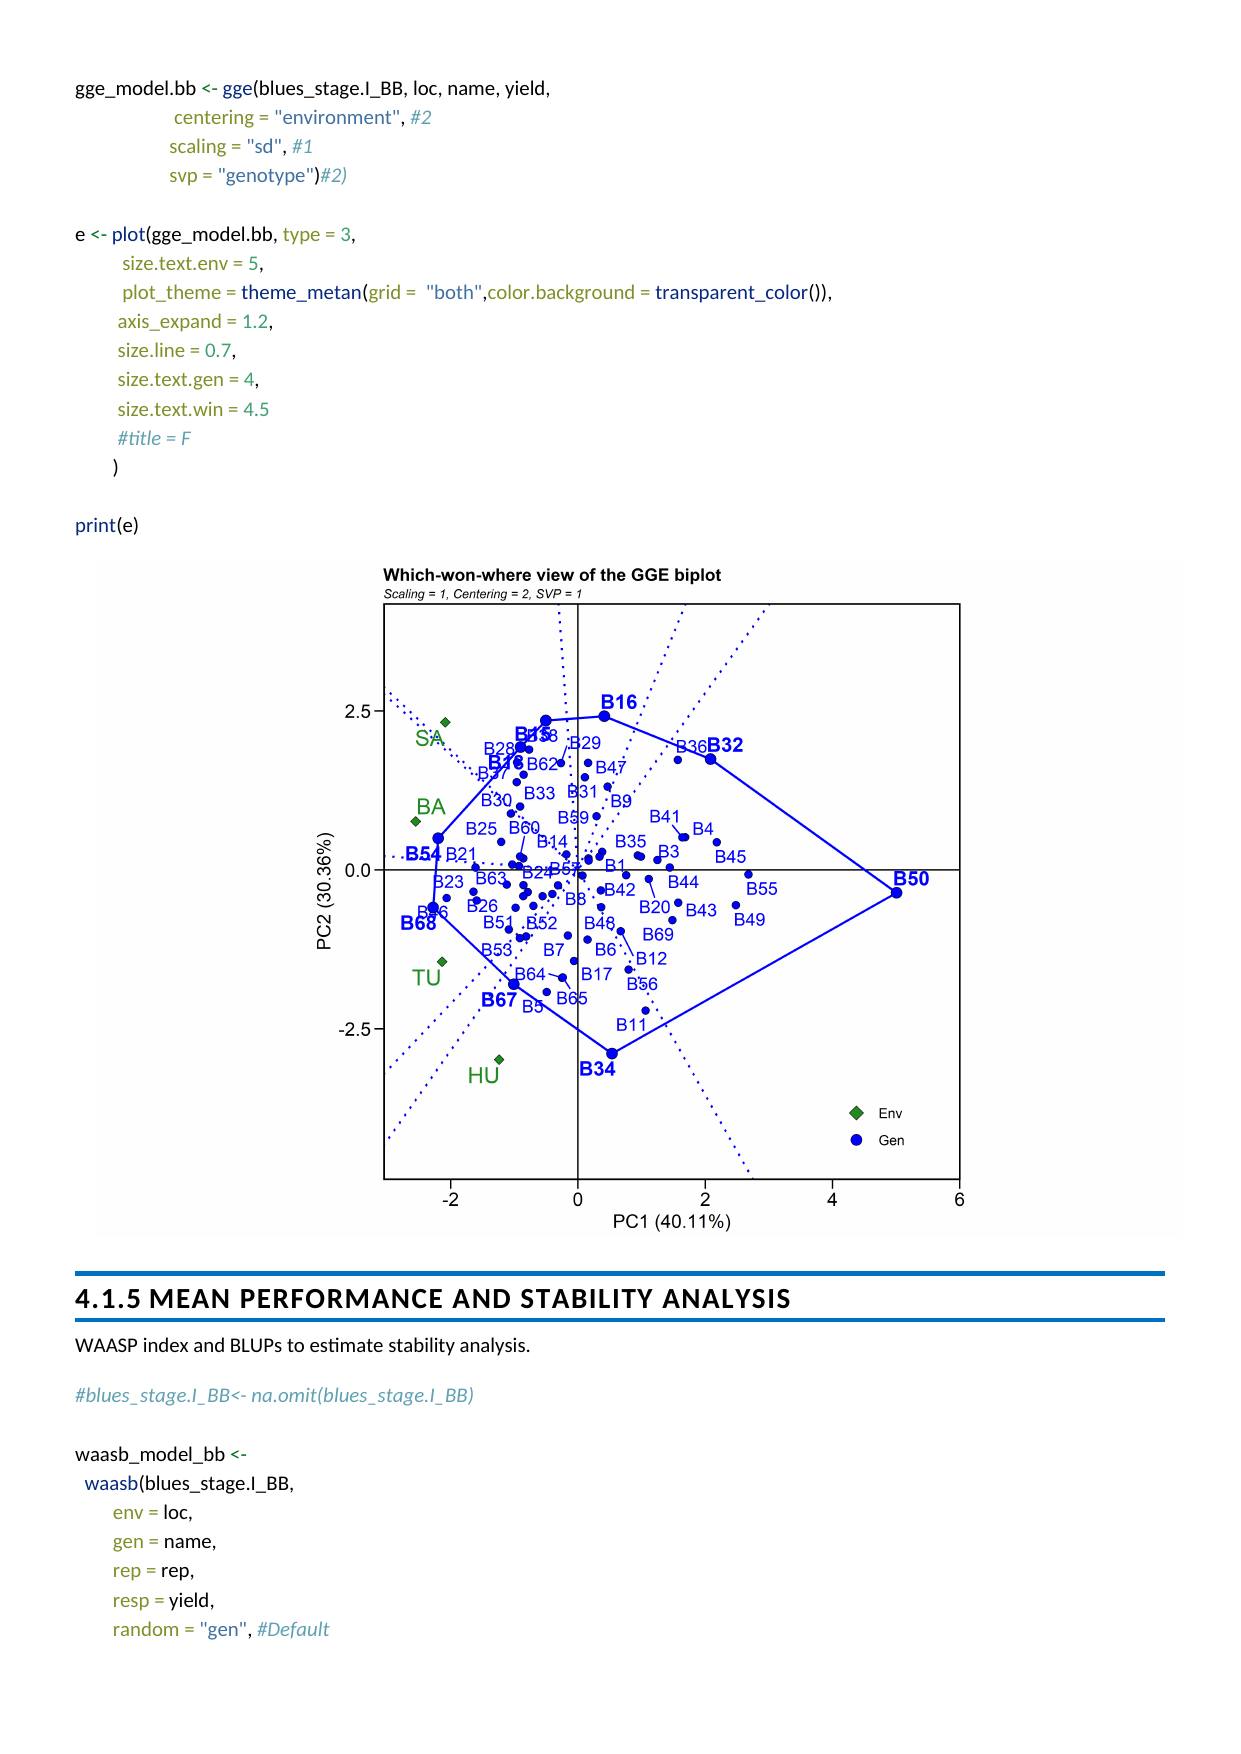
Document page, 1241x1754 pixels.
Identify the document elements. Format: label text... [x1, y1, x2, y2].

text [75, 1383, 1165, 1641]
subtitle 4.1.5 Mean performance and stability analysis [75, 1276, 1165, 1318]
picture [93, 562, 1184, 1236]
text gge_model.bb <- gge(blues_stage.I_BB, loc, name, yield, centering = "environment", #2 scaling = "sd", #1 svp = "genotype")#2) e <- plot(gge_model.bb, type = 3, size.text.env = 5, plot_theme = theme_metan(grid = "both",color.background = transparent_color()), axis_expand = 1.2, size.line = 0.7, size.text.gen = 4, size.text.win = 4.5 #title = F ) print(e) [75, 75, 1165, 538]
